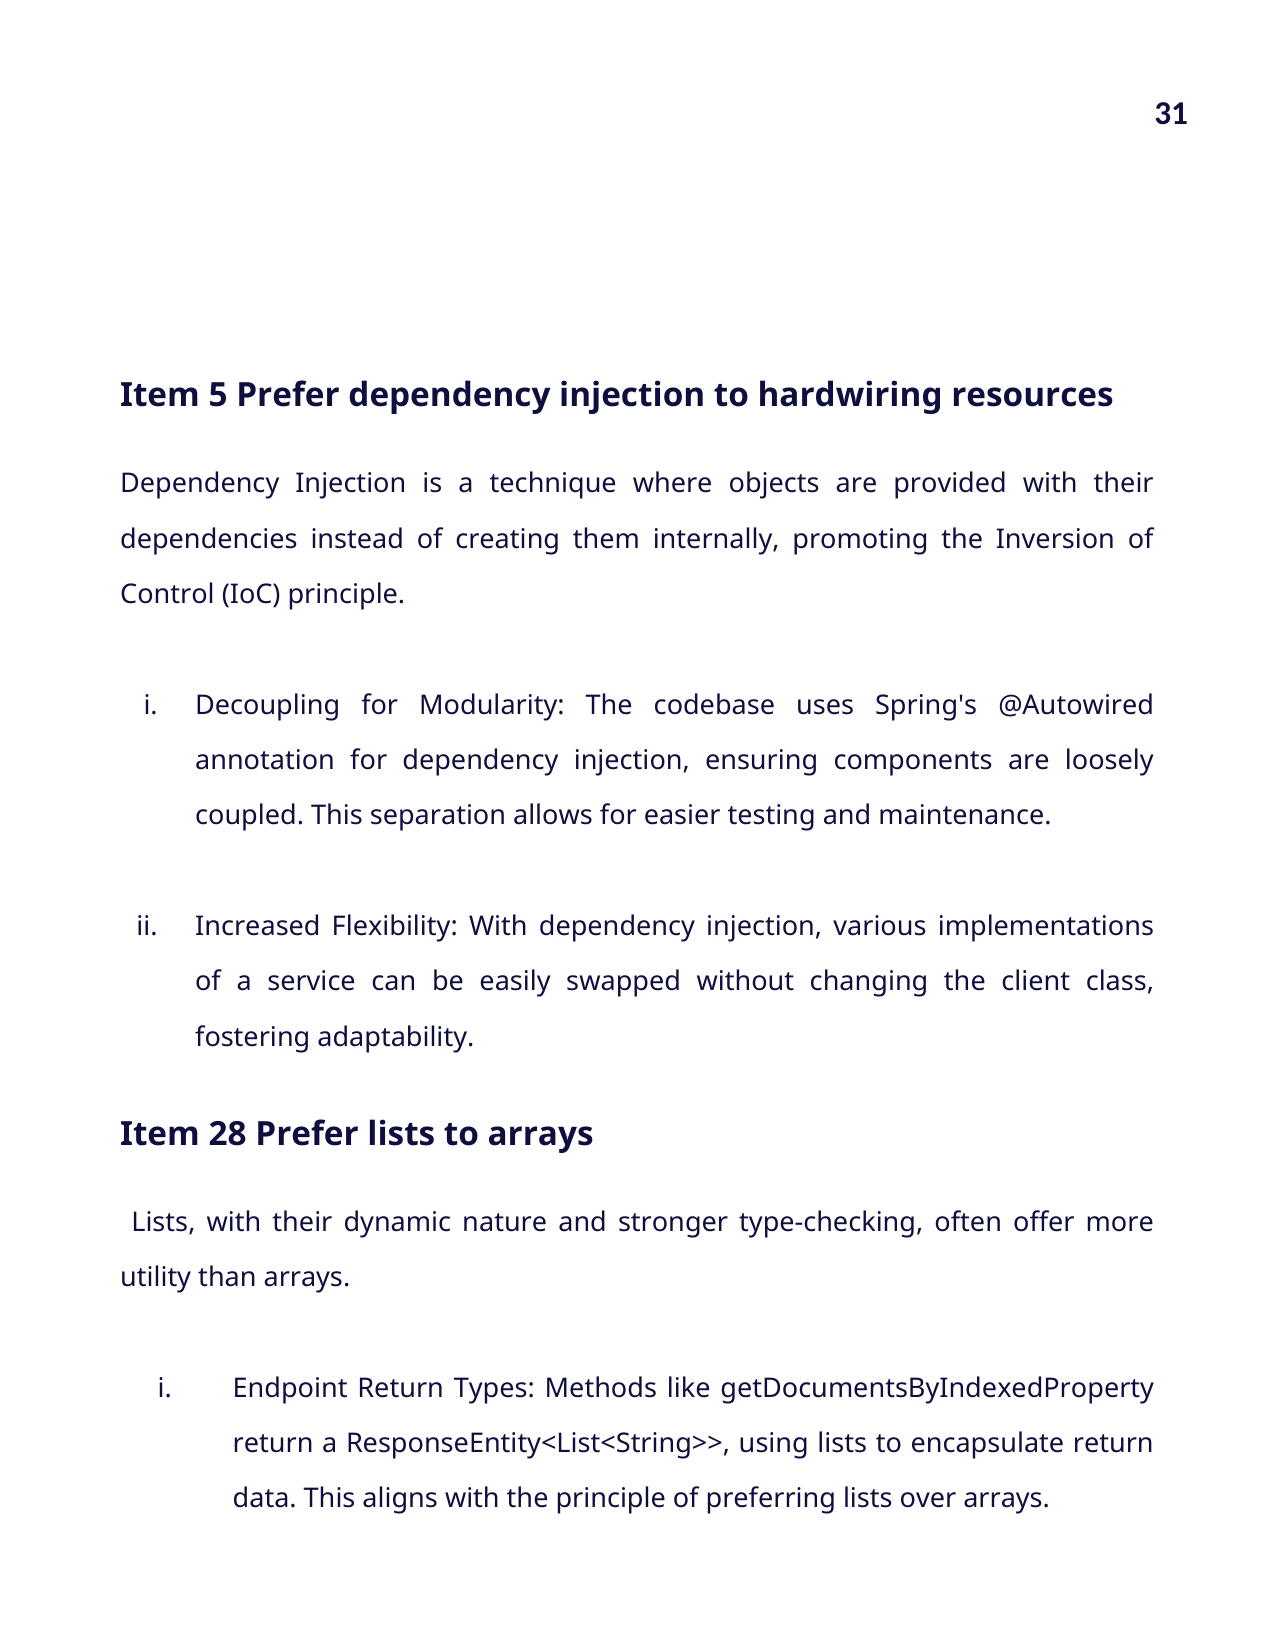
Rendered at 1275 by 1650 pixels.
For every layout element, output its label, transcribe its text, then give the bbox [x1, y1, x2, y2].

text Lists, with their dynamic nature and stronger type-checking, often offer more utility than arrays. [120, 1202, 1155, 1294]
list Decoupling for Modularity: The codebase uses Spring's @Autowired annotation for dependency injection, ensuring components are loosely coupled. This separation allows for easier testing and maintenance. [157, 685, 1155, 833]
list Increased Flexibility: With dependency injection, various implementations of a service can be easily swapped without changing the client class, fostering adaptability. [157, 906, 1155, 1054]
subtitle Item 5 Prefer dependency injection to hardwiring resources [120, 371, 1155, 416]
subtitle Item 28 Prefer lists to arrays [120, 1109, 1155, 1155]
text Dependency Injection is a technique where objects are provided with their dependencies instead of creating them internally, promoting the Inversion of Control (IoC) principle. [120, 464, 1155, 611]
list Endpoint Return Types: Methods like getDocumentsByIndexedProperty return a ResponseEntity<List<String>>, using lists to encapsulate return data. This aligns with the principle of preferring lists over arrays. [157, 1368, 1155, 1516]
